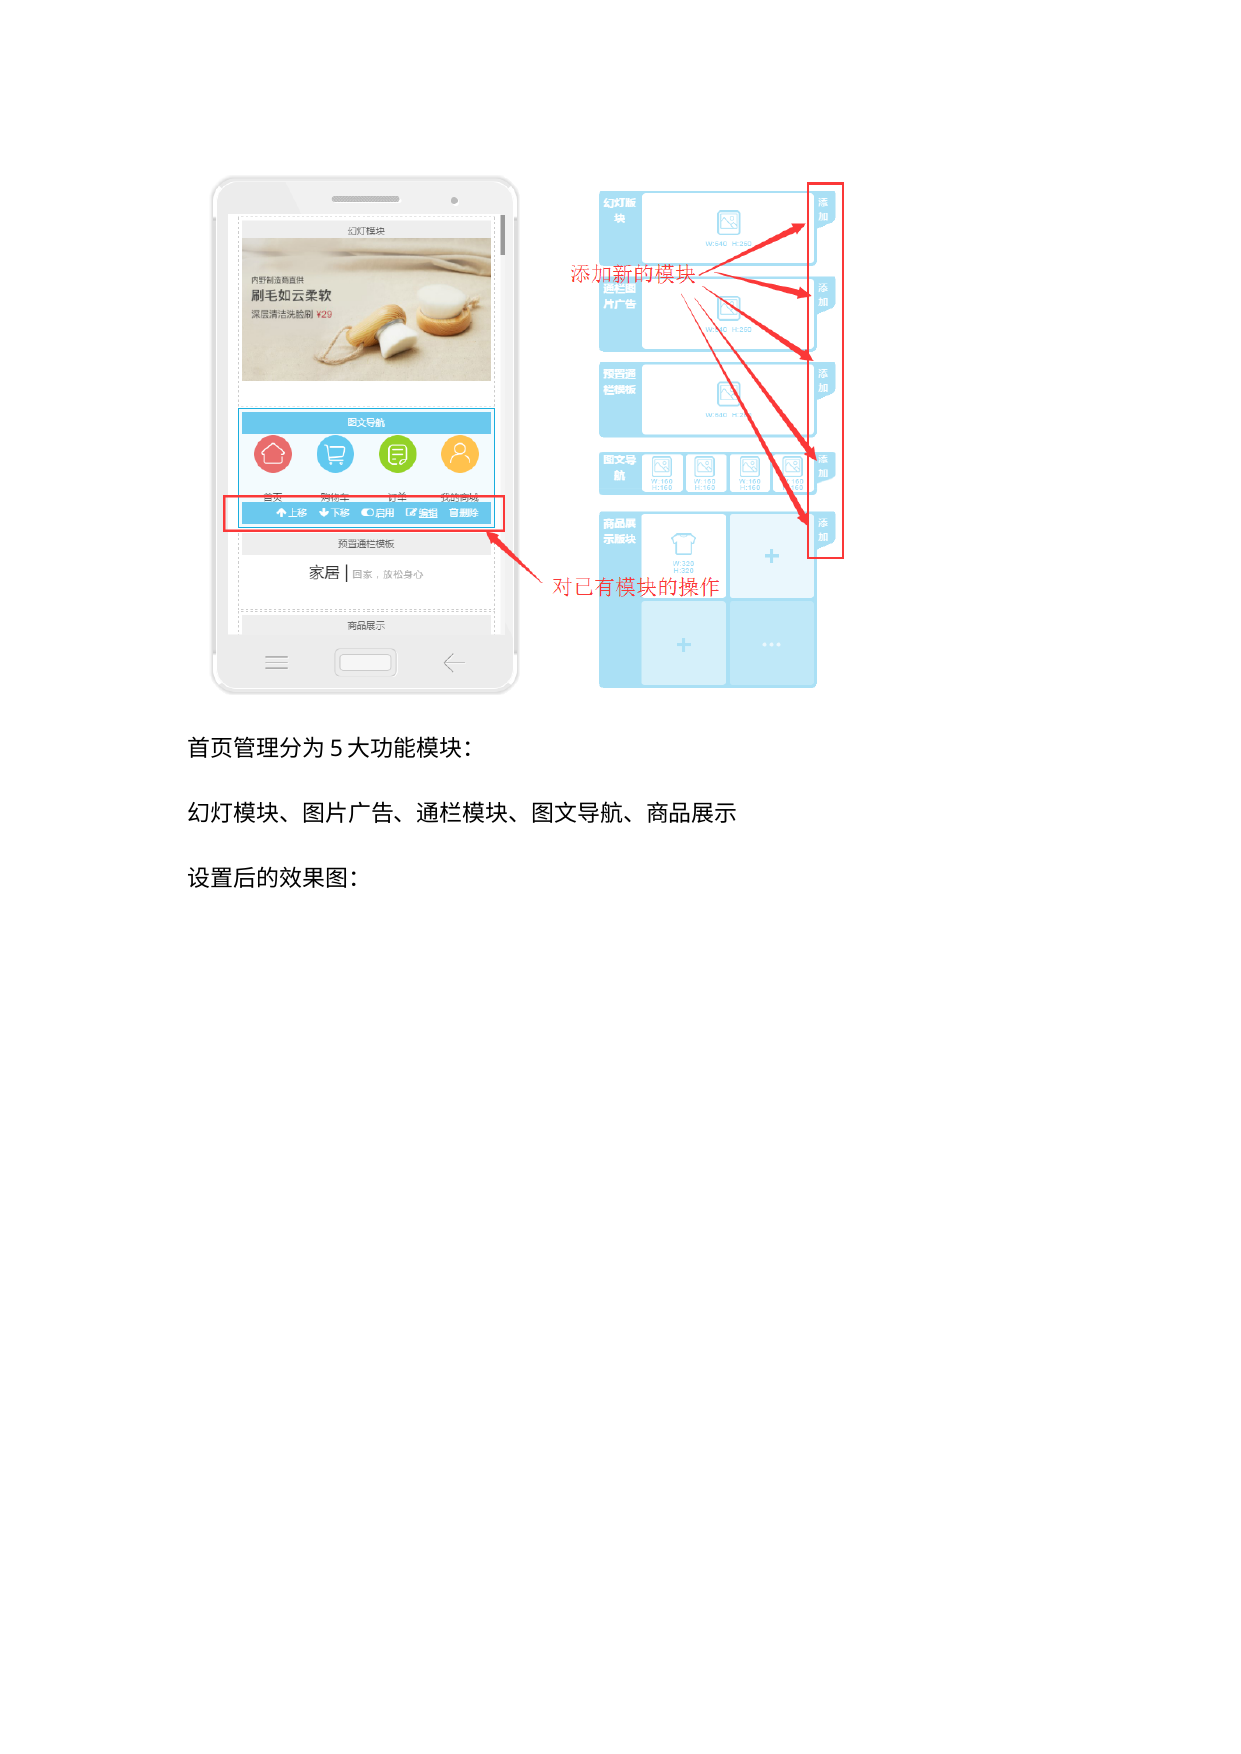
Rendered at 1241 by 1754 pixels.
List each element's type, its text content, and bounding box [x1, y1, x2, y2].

text 设置后的效果图： [187, 844, 1053, 909]
text 幻灯模块、图片广告、通栏模块、图文导航、商品展示 [187, 779, 1053, 844]
picture [187, 164, 863, 712]
text 首页管理分为5大功能模块： [187, 714, 1053, 779]
